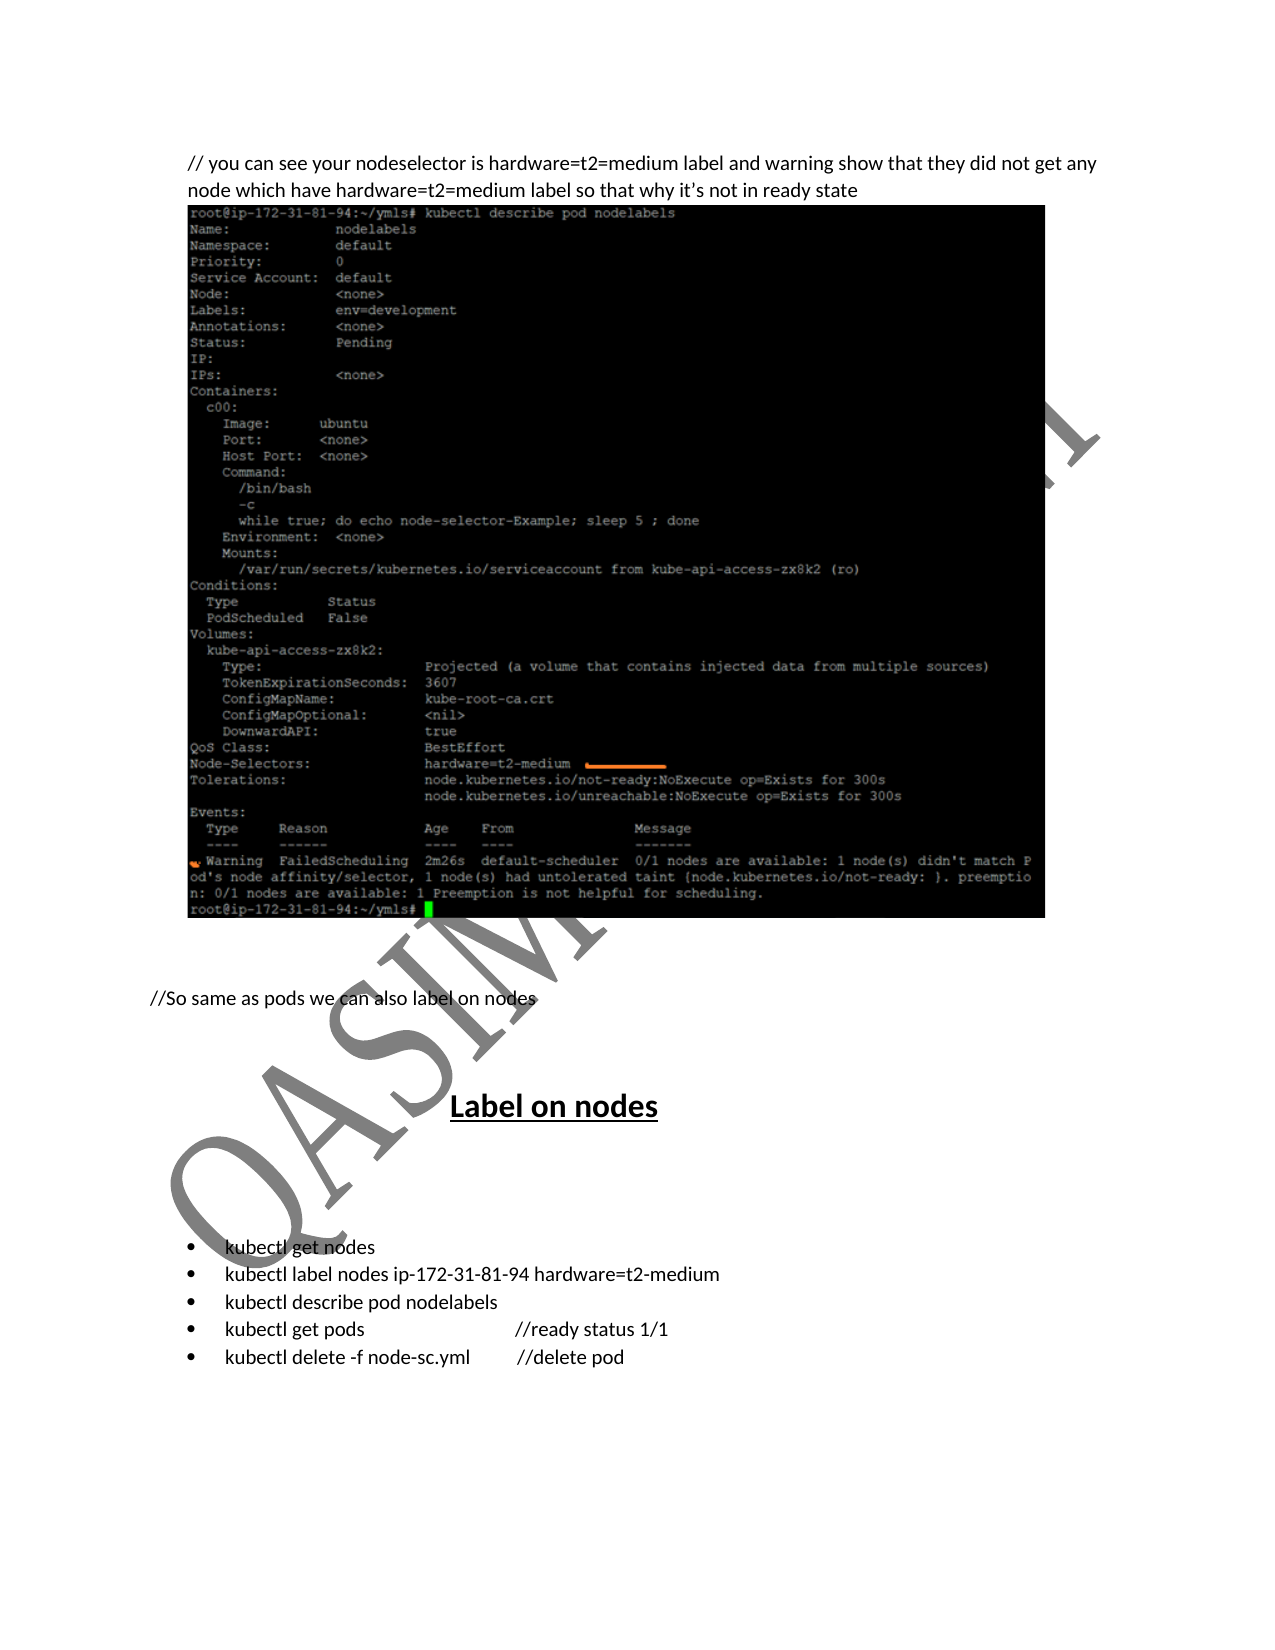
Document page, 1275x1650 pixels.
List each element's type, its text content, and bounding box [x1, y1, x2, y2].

list kubectl describe pod nodelabels [187, 1289, 1125, 1314]
list kubectl label nodes ip-172-31-81-94 hardware=t2-medium [187, 1262, 1125, 1287]
picture [187, 205, 1046, 918]
list kubectl delete -f node-sc.yml //delete pod [187, 1344, 1125, 1369]
list kubectl get pods //ready status 1/1 [187, 1316, 1125, 1342]
list kubectl get nodes [187, 1234, 1125, 1260]
text Label on nodes [450, 1029, 1125, 1126]
text //So same as pods we can also label on nodes [150, 985, 1125, 1011]
